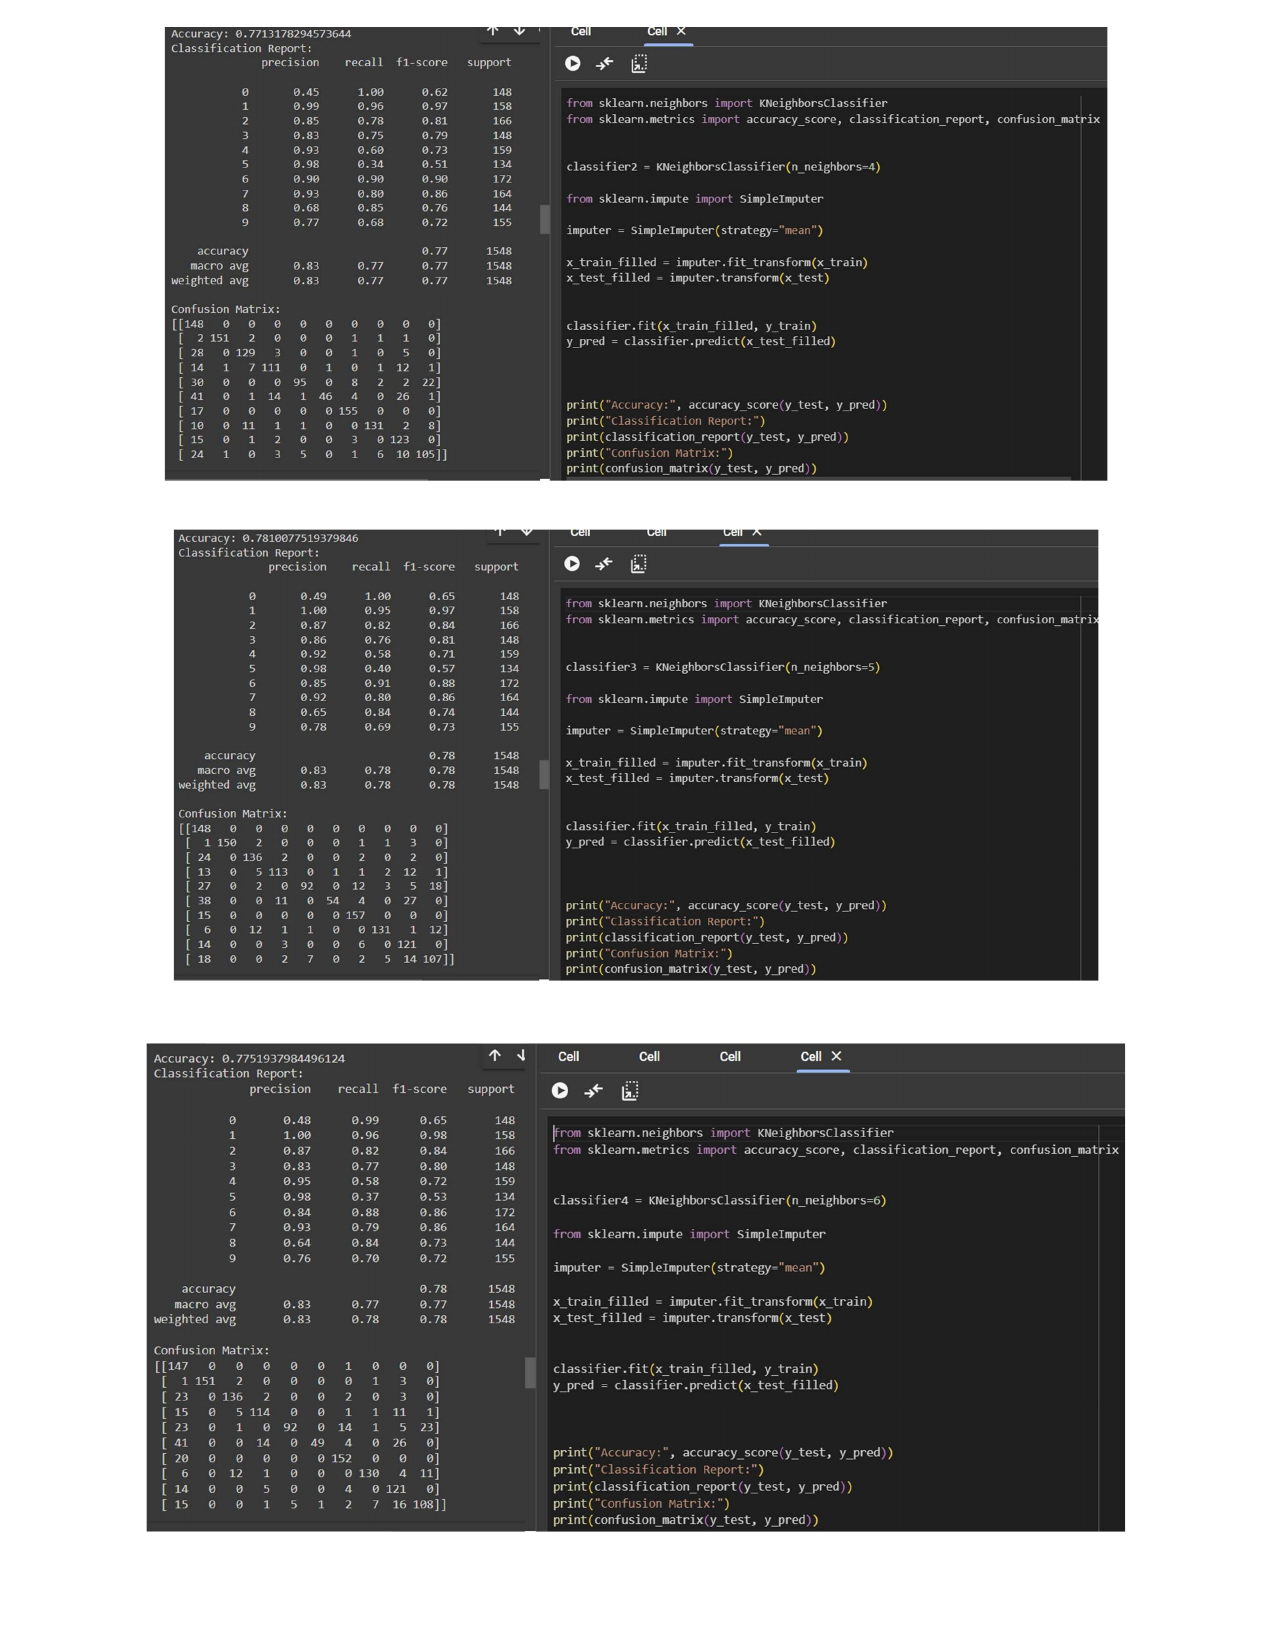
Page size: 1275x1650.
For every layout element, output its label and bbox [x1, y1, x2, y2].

picture [164, 27, 1108, 481]
picture [146, 1043, 1126, 1532]
picture [173, 529, 1099, 981]
